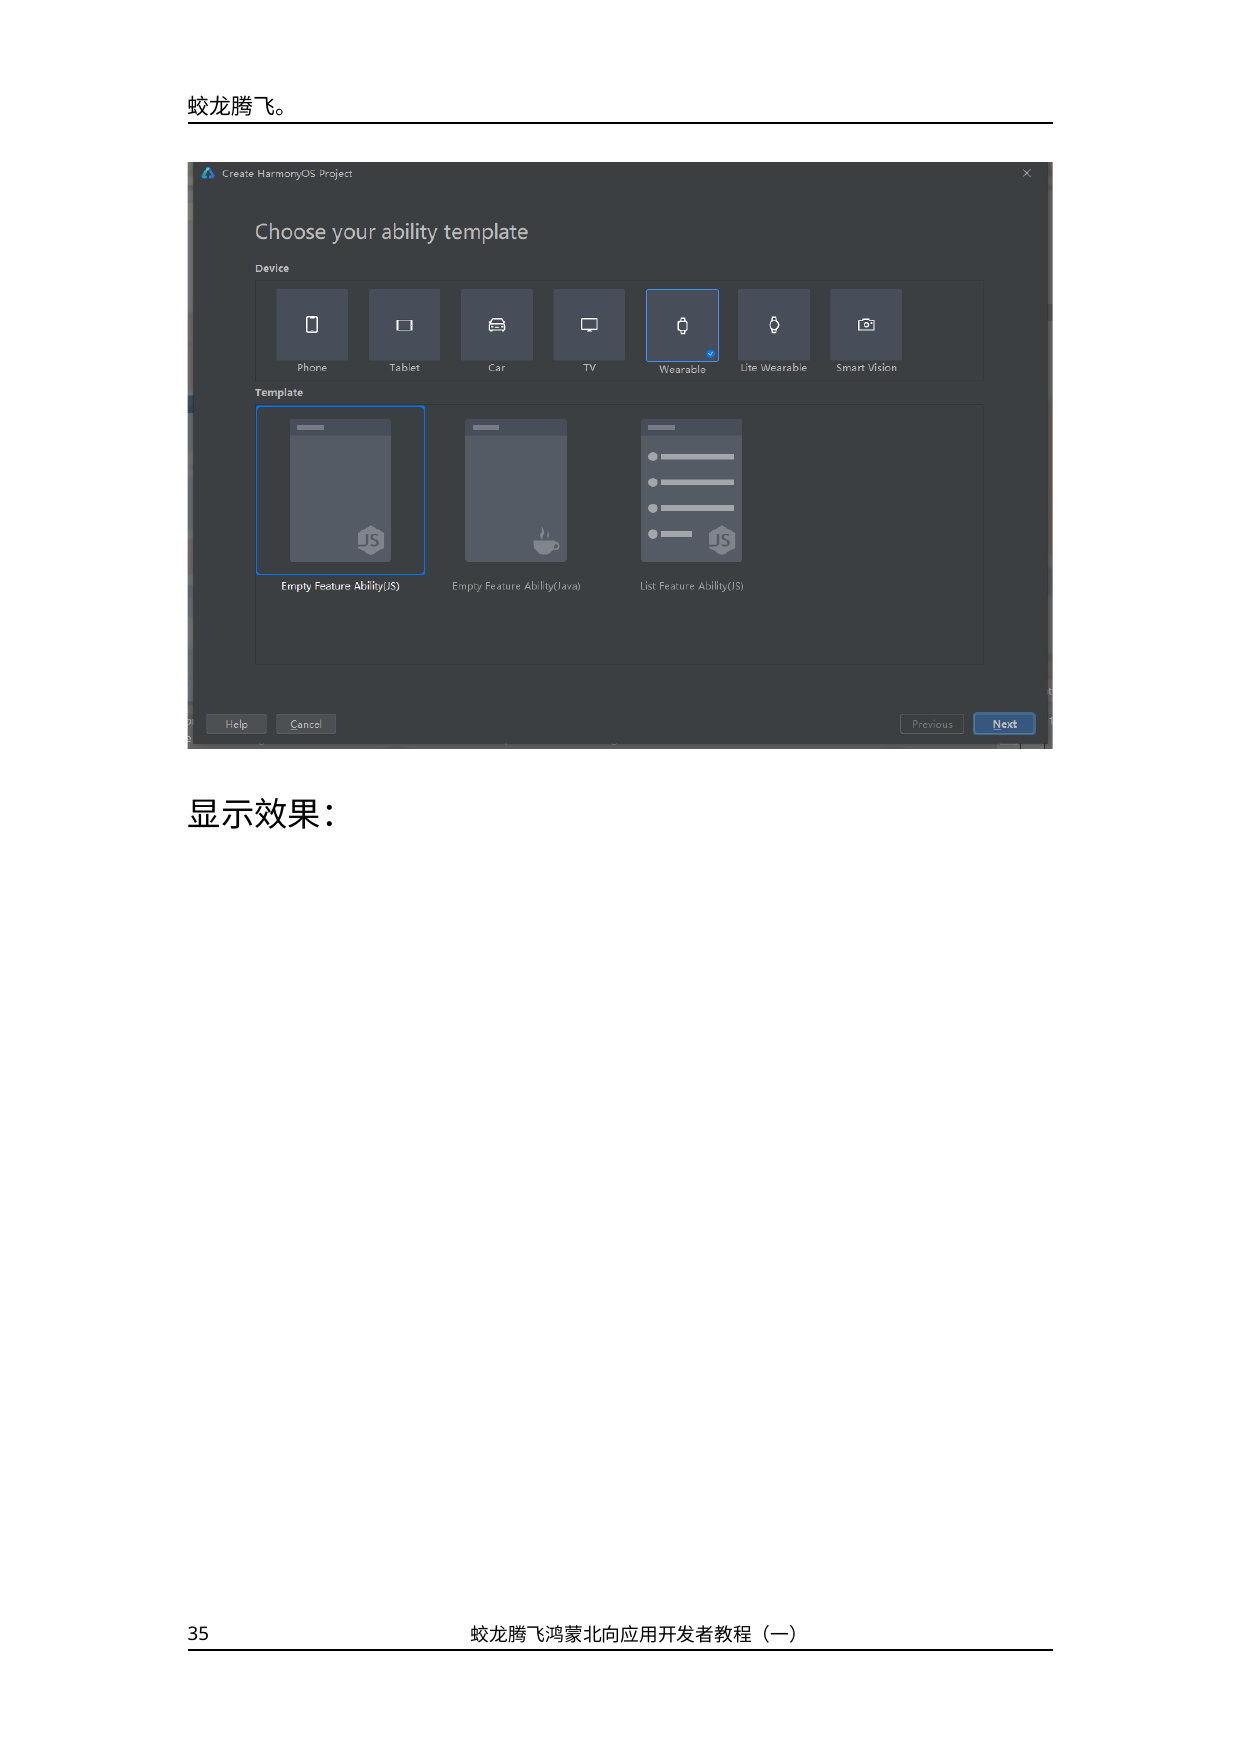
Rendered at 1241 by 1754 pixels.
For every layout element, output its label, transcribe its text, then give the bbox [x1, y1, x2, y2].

text 显示效果： [187, 779, 1053, 844]
picture [187, 162, 1053, 749]
